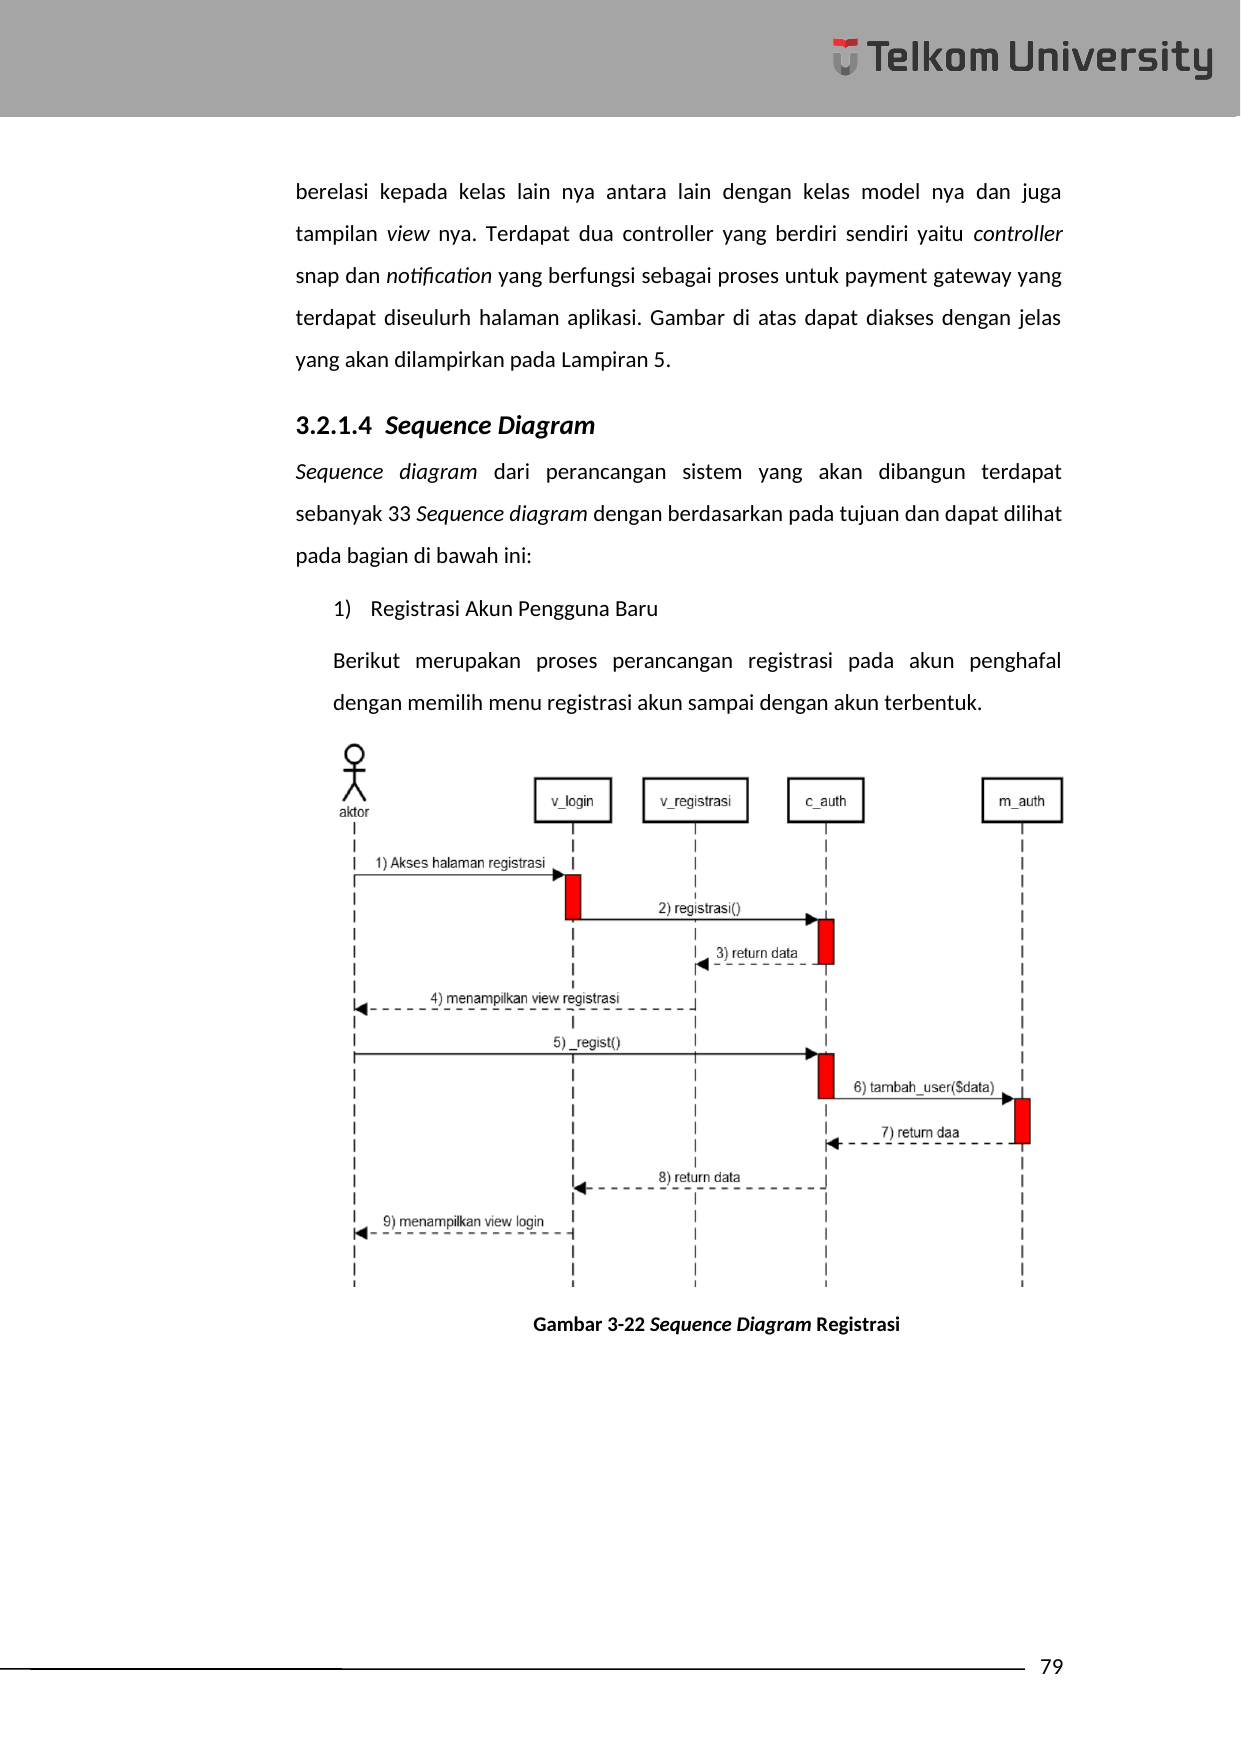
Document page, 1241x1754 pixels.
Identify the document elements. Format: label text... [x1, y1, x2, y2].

list Registrasi Akun Pengguna Baru [333, 594, 1063, 622]
picture [833, 38, 1213, 80]
text Berikut merupakan proses perancangan registrasi pada akun penghafal dengan memilih menu registrasi akun sampai dengan akun terbentuk. [333, 646, 1063, 716]
subtitle Sequence Diagram [295, 408, 1063, 441]
text Sequence diagram dari perancangan sistem yang akan dibangun terdapat sebanyak 33 Sequence diagram dengan berdasarkan pada tujuan dan dapat dilihat pada bagian di bawah ini: [295, 457, 1063, 569]
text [295, 177, 1063, 373]
picture [332, 740, 1069, 1287]
